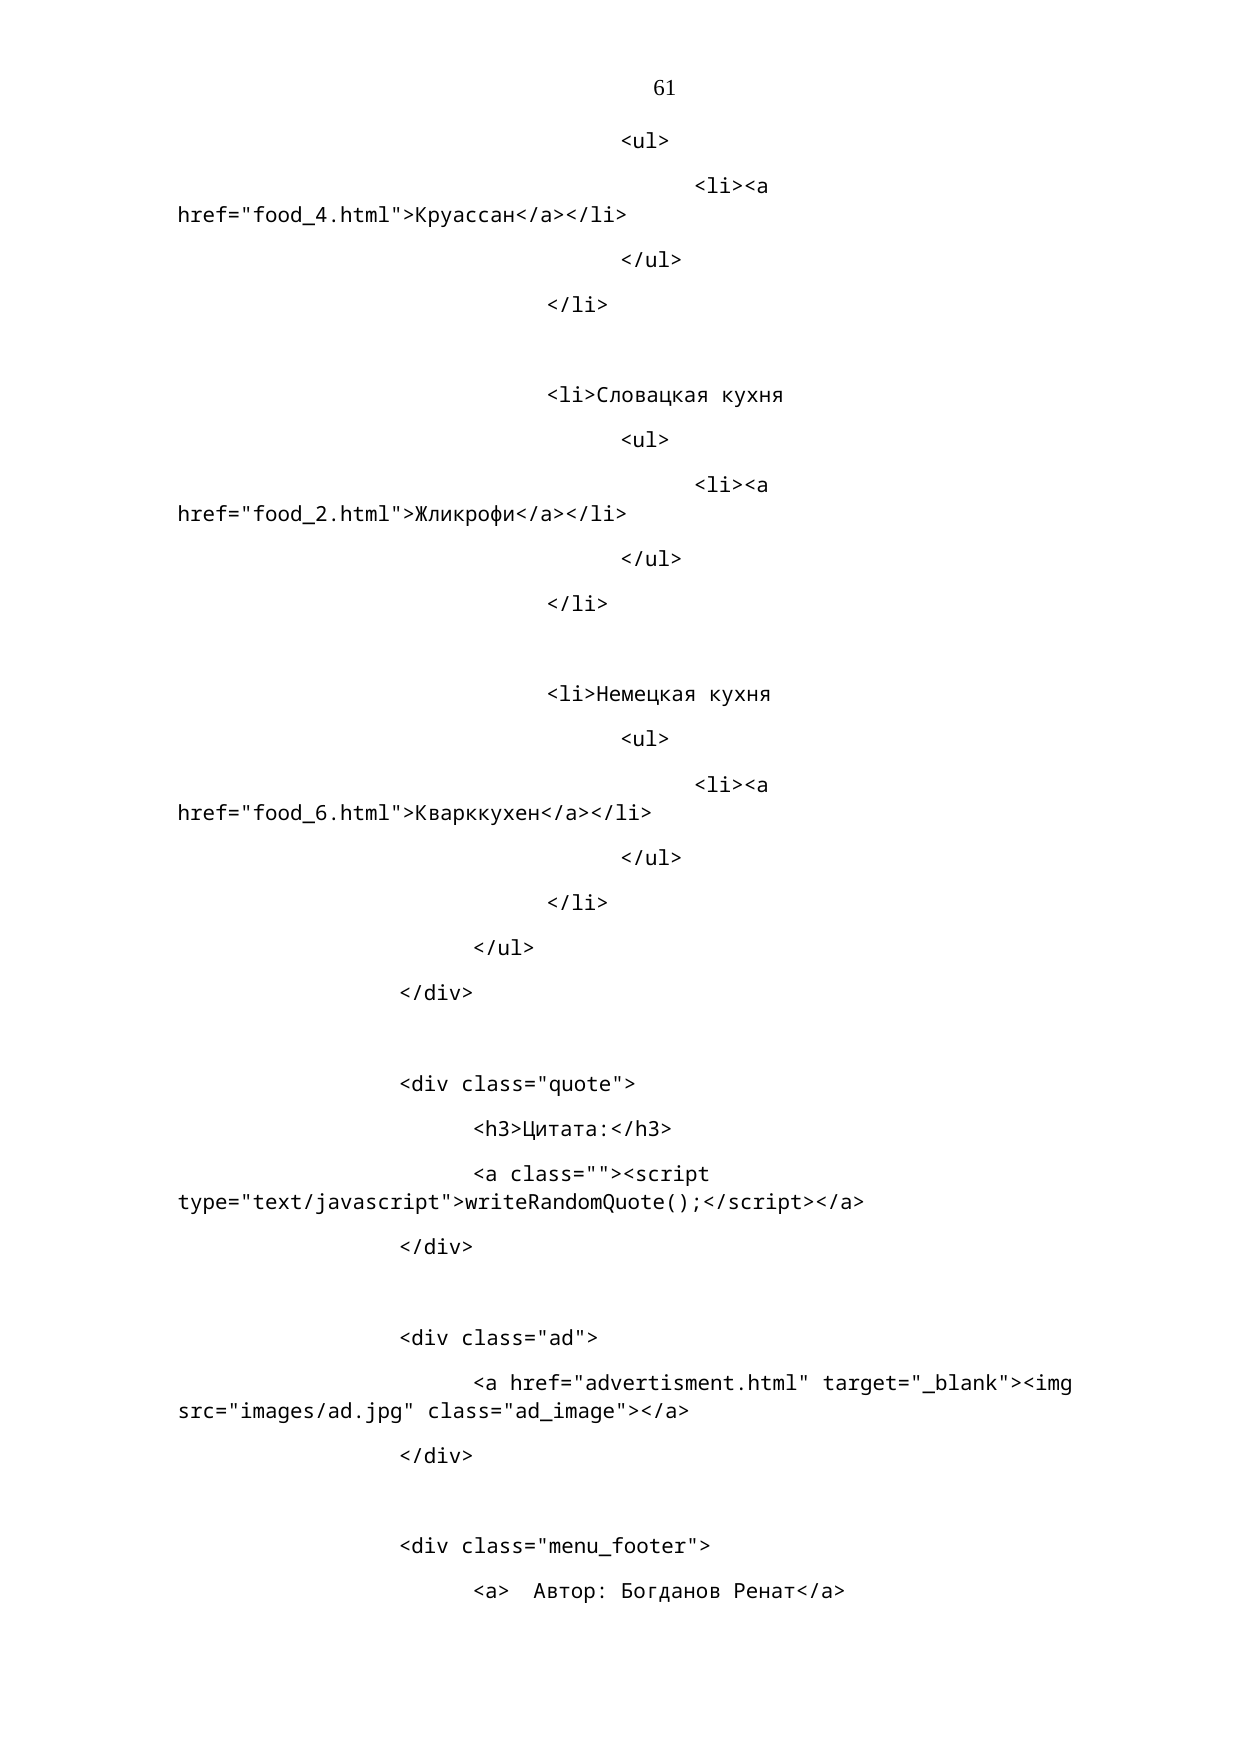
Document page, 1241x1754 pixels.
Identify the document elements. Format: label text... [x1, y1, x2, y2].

text <ul> [177, 426, 1152, 454]
text <a>ㅤАвтор: Богданов Ренат</a> [177, 1577, 1152, 1605]
text </li> [177, 888, 1152, 917]
text </ul> [177, 245, 1152, 273]
text <li><a href="food_4.html">Круассан</a></li> [177, 172, 1152, 228]
text <ul> [177, 126, 1152, 155]
text </div> [177, 1441, 1152, 1470]
text </ul> [177, 544, 1152, 573]
text </div> [177, 978, 1152, 1007]
text </div> [177, 1232, 1152, 1261]
text <div class="ad"> [177, 1323, 1152, 1351]
text <ul> [177, 724, 1152, 753]
text </li> [177, 290, 1152, 319]
text <a class=""><script type="text/javascript">writeRandomQuote();</script></a> [177, 1159, 1152, 1216]
text <li><a href="food_2.html">Жликрофи</a></li> [177, 471, 1152, 527]
text </li> [177, 589, 1152, 618]
text <li>Словацкая кухня [177, 380, 1152, 409]
text <li>Немецкая кухня [177, 679, 1152, 708]
text <a href="advertisment.html" target="_blank"><img src="images/ad.jpg" class="ad_image"></a> [177, 1368, 1152, 1425]
text </ul> [177, 933, 1152, 962]
text <li><a href="food_6.html">Кварккухен</a></li> [177, 770, 1152, 827]
text <div class="menu_footer"> [177, 1532, 1152, 1560]
text <div class="quote"> [177, 1069, 1152, 1097]
text <h3>Цитата:</h3> [177, 1114, 1152, 1142]
text </ul> [177, 843, 1152, 872]
